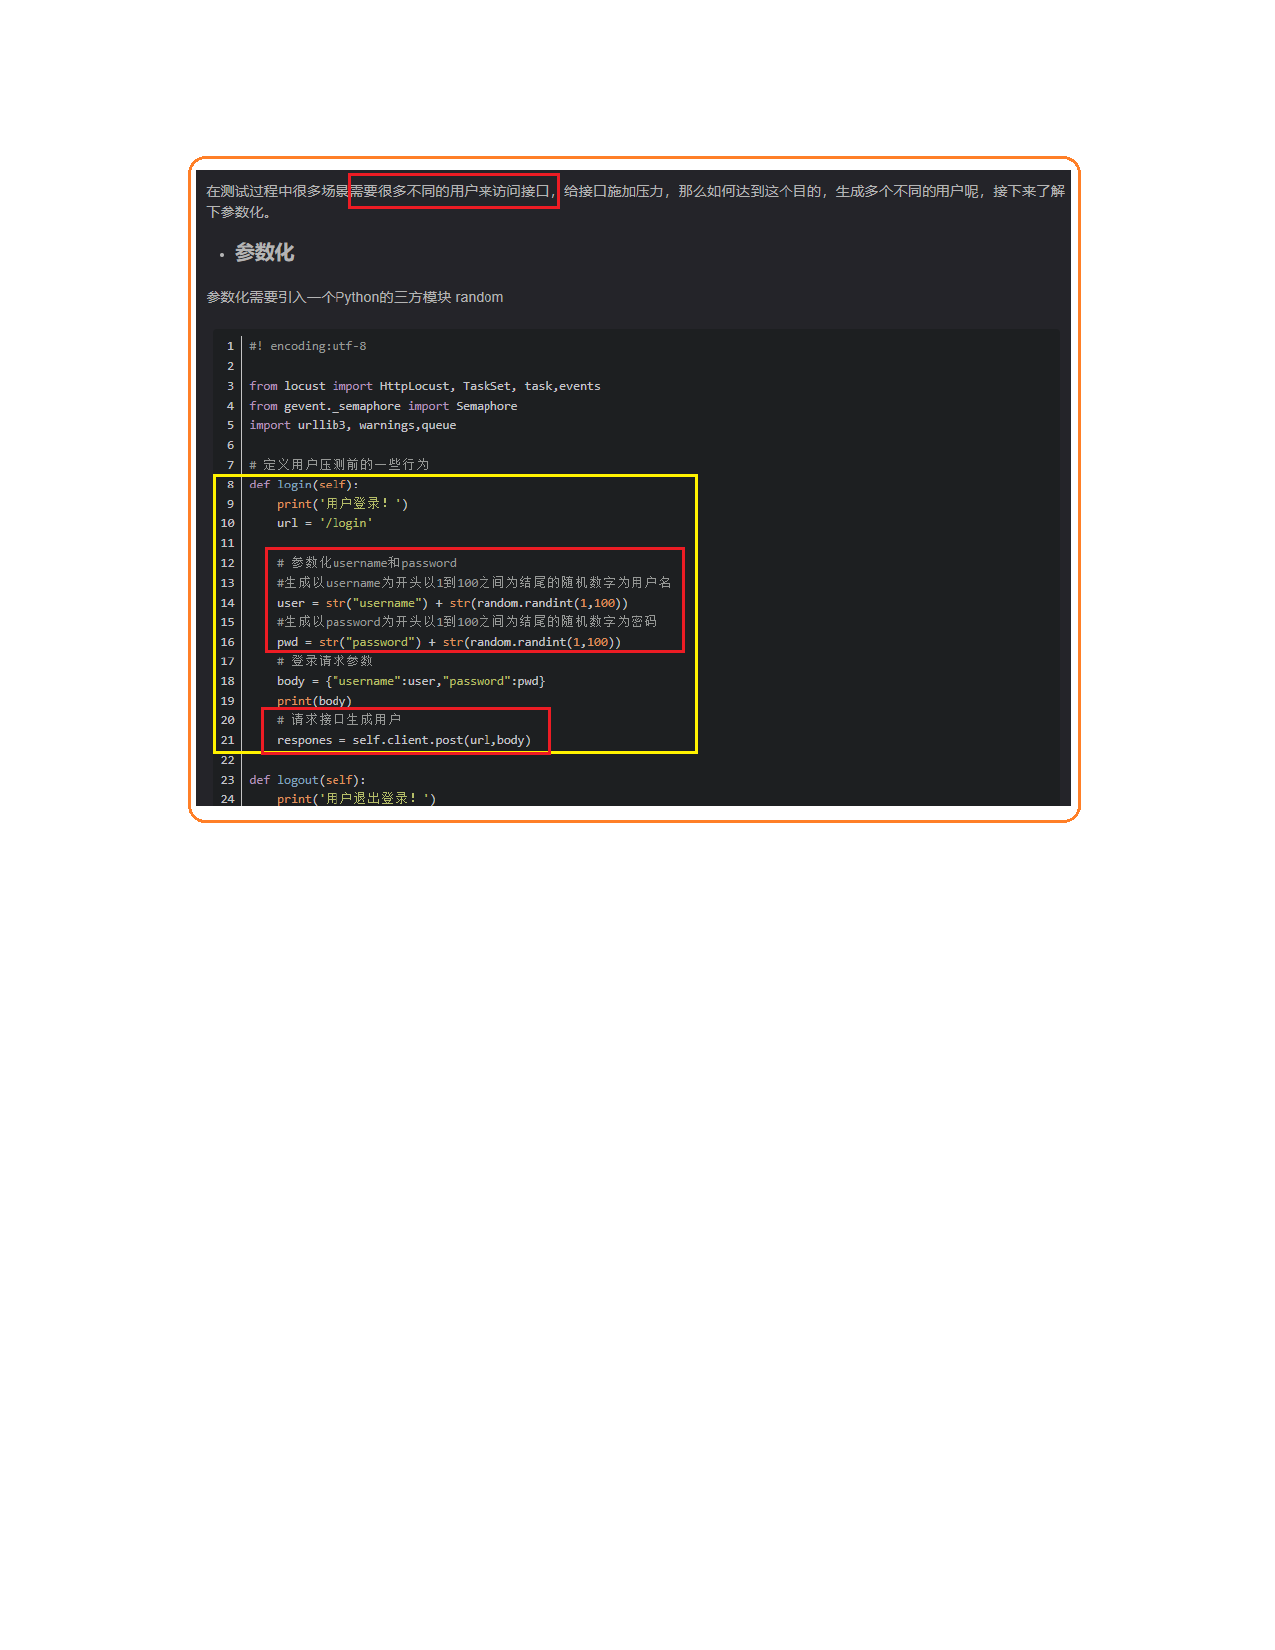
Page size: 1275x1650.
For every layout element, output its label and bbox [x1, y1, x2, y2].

picture [187, 150, 1087, 827]
